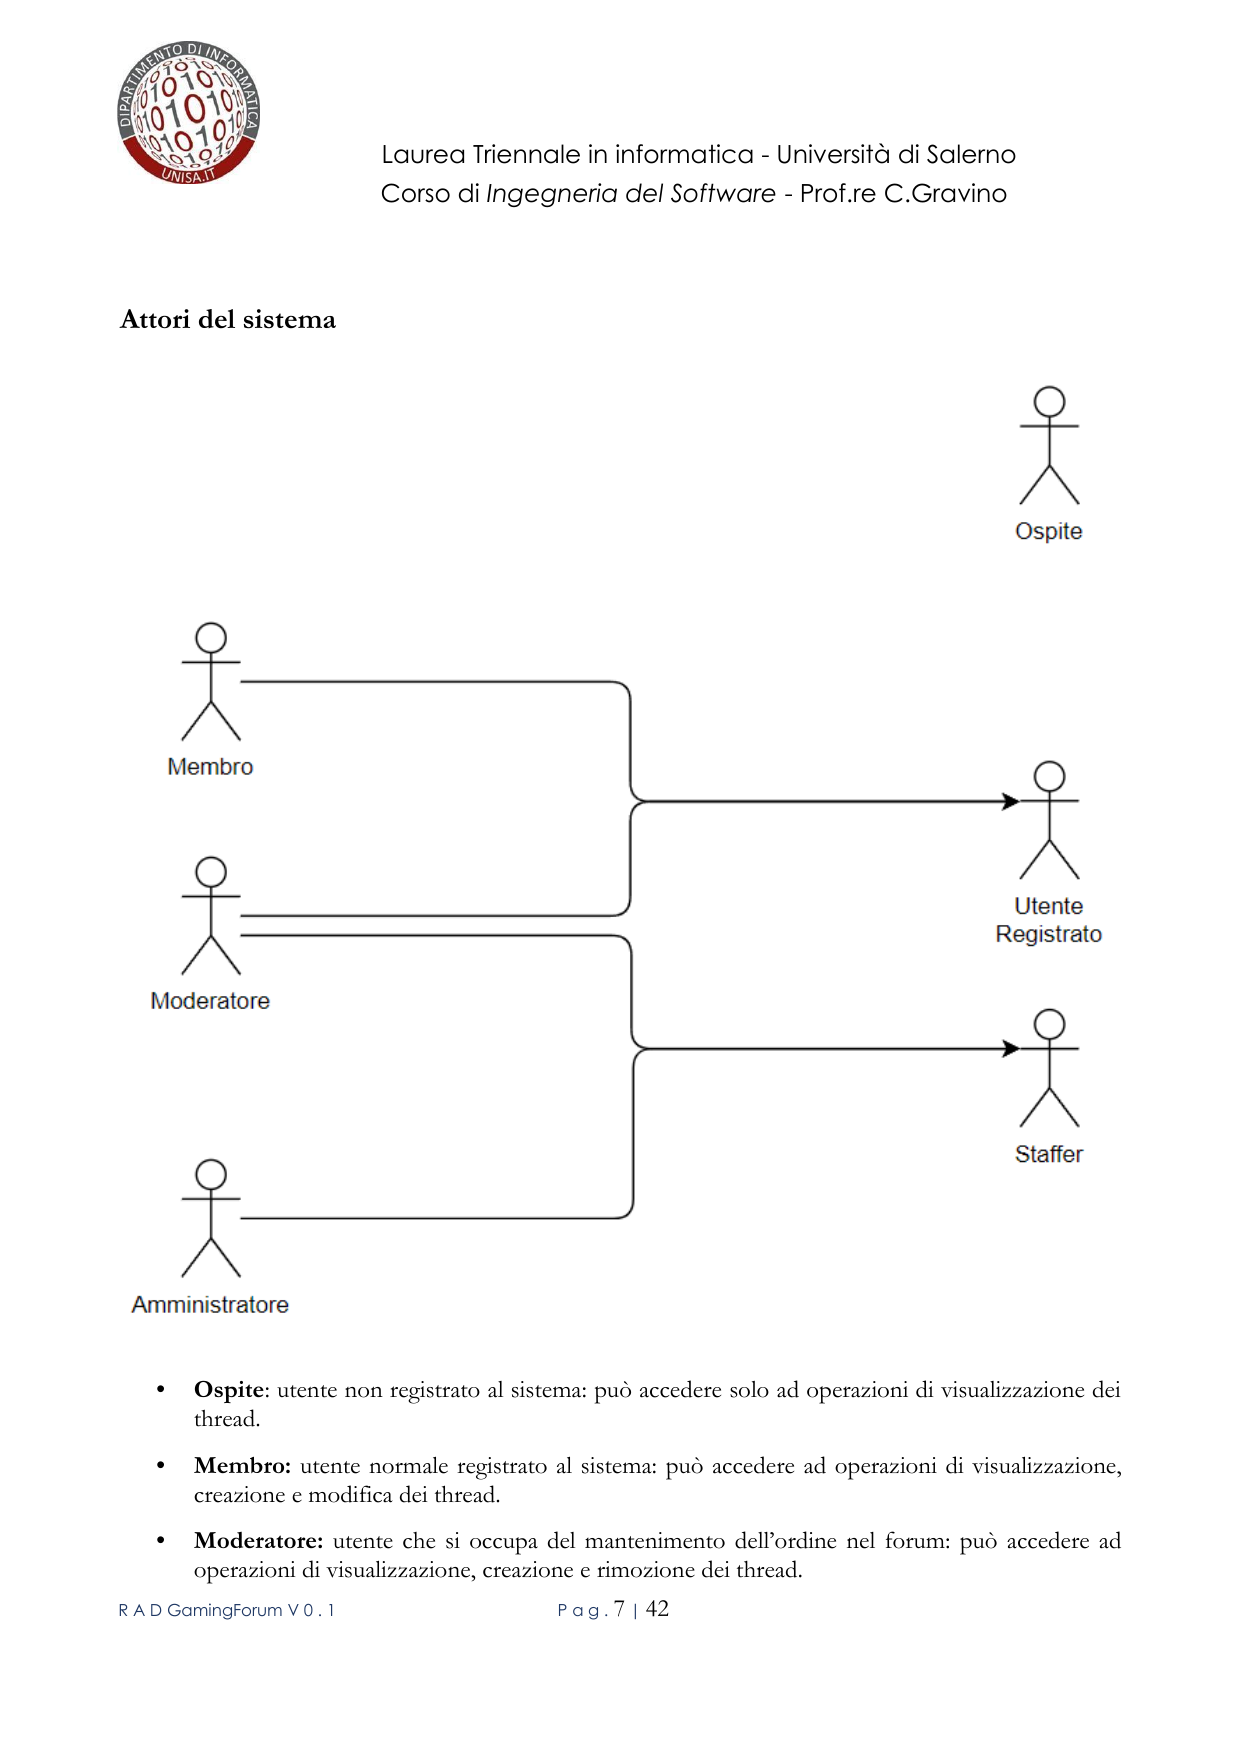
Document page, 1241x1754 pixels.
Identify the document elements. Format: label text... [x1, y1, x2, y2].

list Moderatore: utente che si occupa del mantenimento dell’ordine nel forum: può accedere ad operazioni di visualizzazione, creazione e rimozione dei thread. [156, 1525, 1123, 1584]
picture [117, 41, 260, 184]
list Membro: utente normale registrato al sistema: può accedere ad operazioni di visualizzazione, creazione e modifica dei thread. [156, 1450, 1123, 1509]
subtitle Attori del sistema [120, 304, 1132, 337]
list Ospite: utente non registrato al sistema: può accedere solo ad operazioni di visualizzazione dei thread. [156, 1374, 1123, 1433]
picture [118, 365, 1133, 1338]
